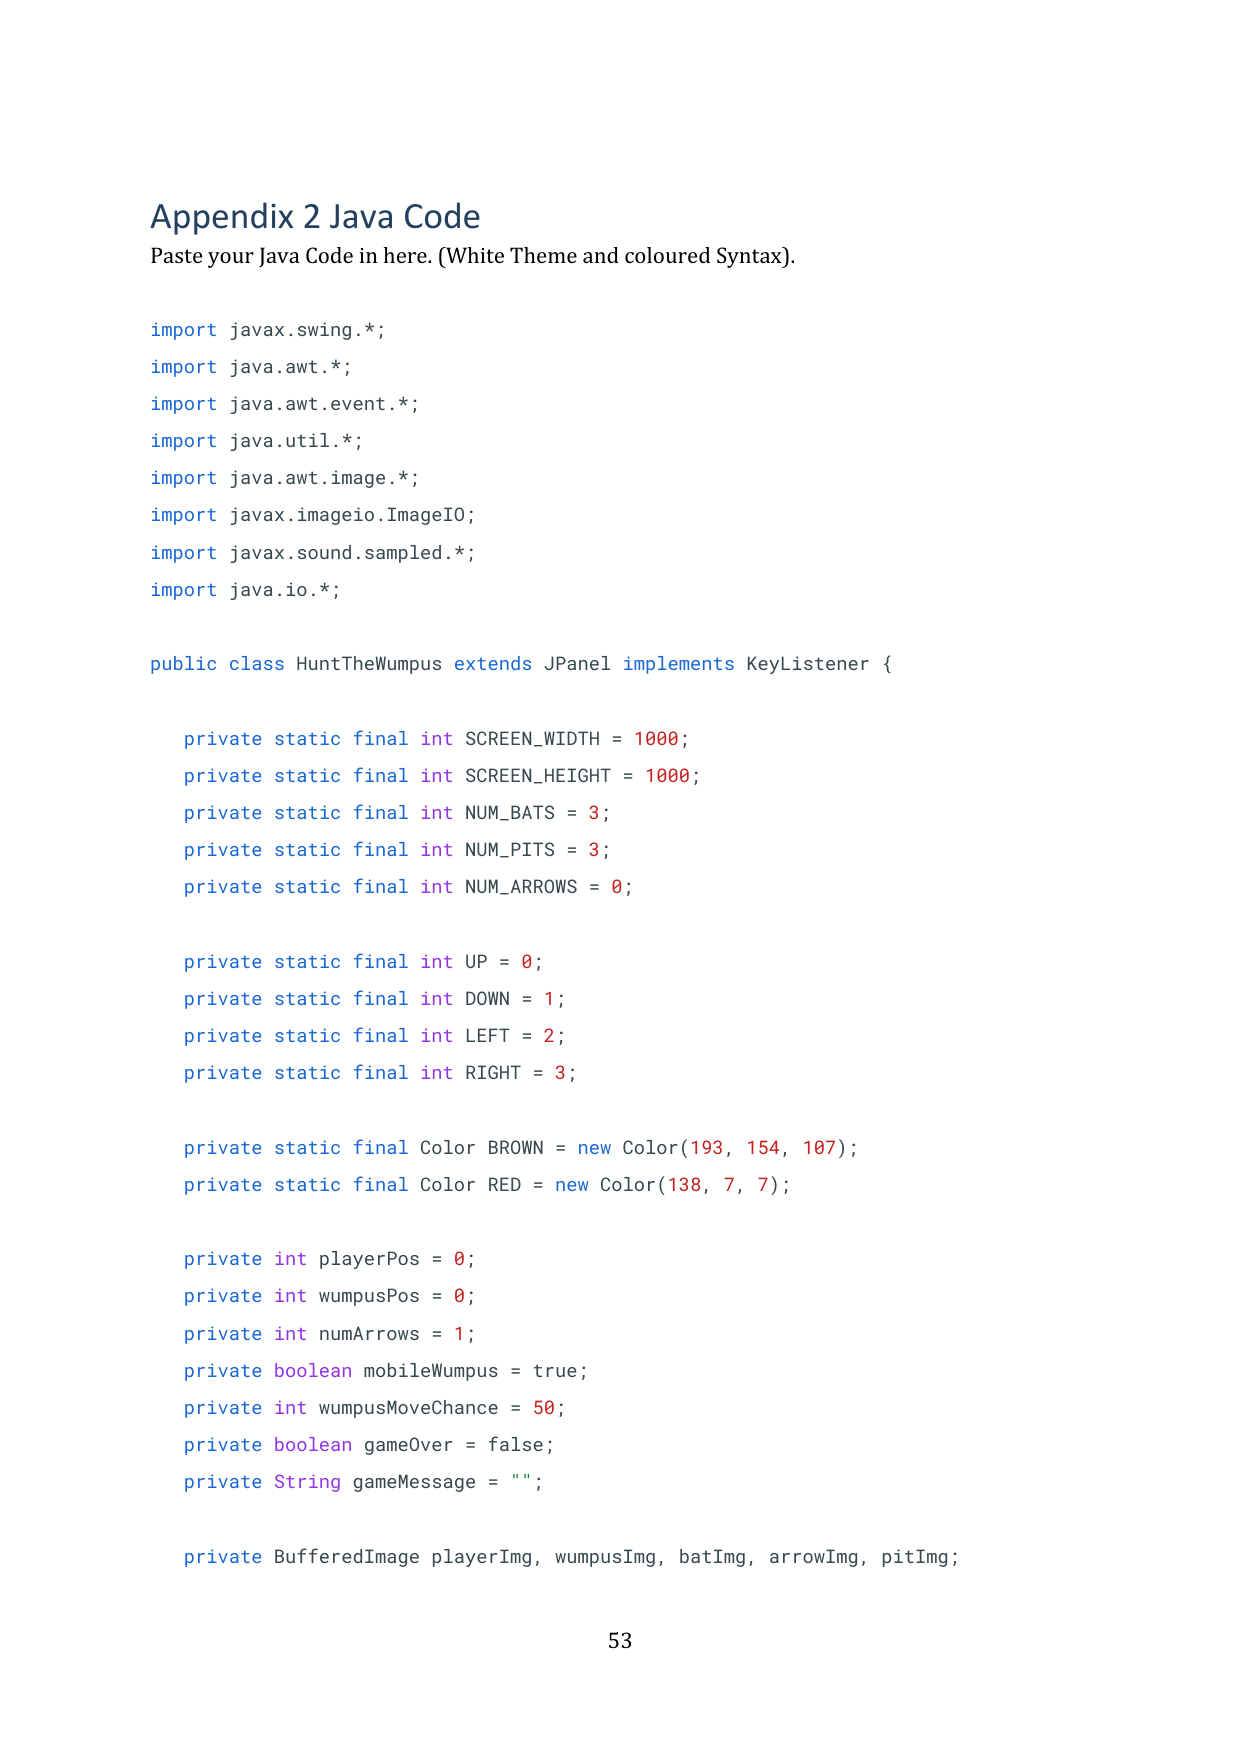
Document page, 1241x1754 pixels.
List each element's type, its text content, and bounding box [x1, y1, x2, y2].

text import javax.swing.*; [150, 316, 1090, 341]
text private int playerPos = 0; [150, 1246, 1090, 1271]
text import java.awt.image.*; [150, 465, 1090, 490]
text private static final Color BROWN = new Color(193, 154, 107); [150, 1134, 1090, 1159]
text private static final int NUM_PITS = 3; [150, 837, 1090, 862]
text private int wumpusPos = 0; [150, 1283, 1090, 1308]
text private static final int LEFT = 2; [150, 1023, 1090, 1048]
text private static final int NUM_ARROWS = 0; [150, 874, 1090, 899]
text private int numArrows = 1; [150, 1320, 1090, 1345]
text private static final int SCREEN_WIDTH = 1000; [150, 725, 1090, 750]
text private boolean gameOver = false; [150, 1432, 1090, 1457]
text Paste your Java Code in here. (White Theme and coloured Syntax). [150, 242, 1090, 268]
text private BufferedImage playerImg, wumpusImg, batImg, arrowImg, pitImg; [150, 1543, 1090, 1568]
text private int wumpusMoveChance = 50; [150, 1395, 1090, 1419]
text import java.io.*; [150, 577, 1090, 601]
text private static final int SCREEN_HEIGHT = 1000; [150, 762, 1090, 787]
subtitle Appendix 2 Java Code [150, 192, 1090, 237]
text private static final Color RED = new Color(138, 7, 7); [150, 1172, 1090, 1196]
text import java.awt.event.*; [150, 391, 1090, 415]
text import java.util.*; [150, 428, 1090, 453]
text private static final int NUM_BATS = 3; [150, 800, 1090, 824]
text private boolean mobileWumpus = true; [150, 1357, 1090, 1382]
text private static final int RIGHT = 3; [150, 1060, 1090, 1085]
text import java.awt.*; [150, 353, 1090, 378]
text private String gameMessage = ""; [150, 1469, 1090, 1494]
text import javax.sound.sampled.*; [150, 539, 1090, 564]
text import javax.imageio.ImageIO; [150, 502, 1090, 527]
text private static final int UP = 0; [150, 948, 1090, 973]
text private static final int DOWN = 1; [150, 986, 1090, 1010]
text public class HuntTheWumpus extends JPanel implements KeyListener { [150, 651, 1090, 676]
